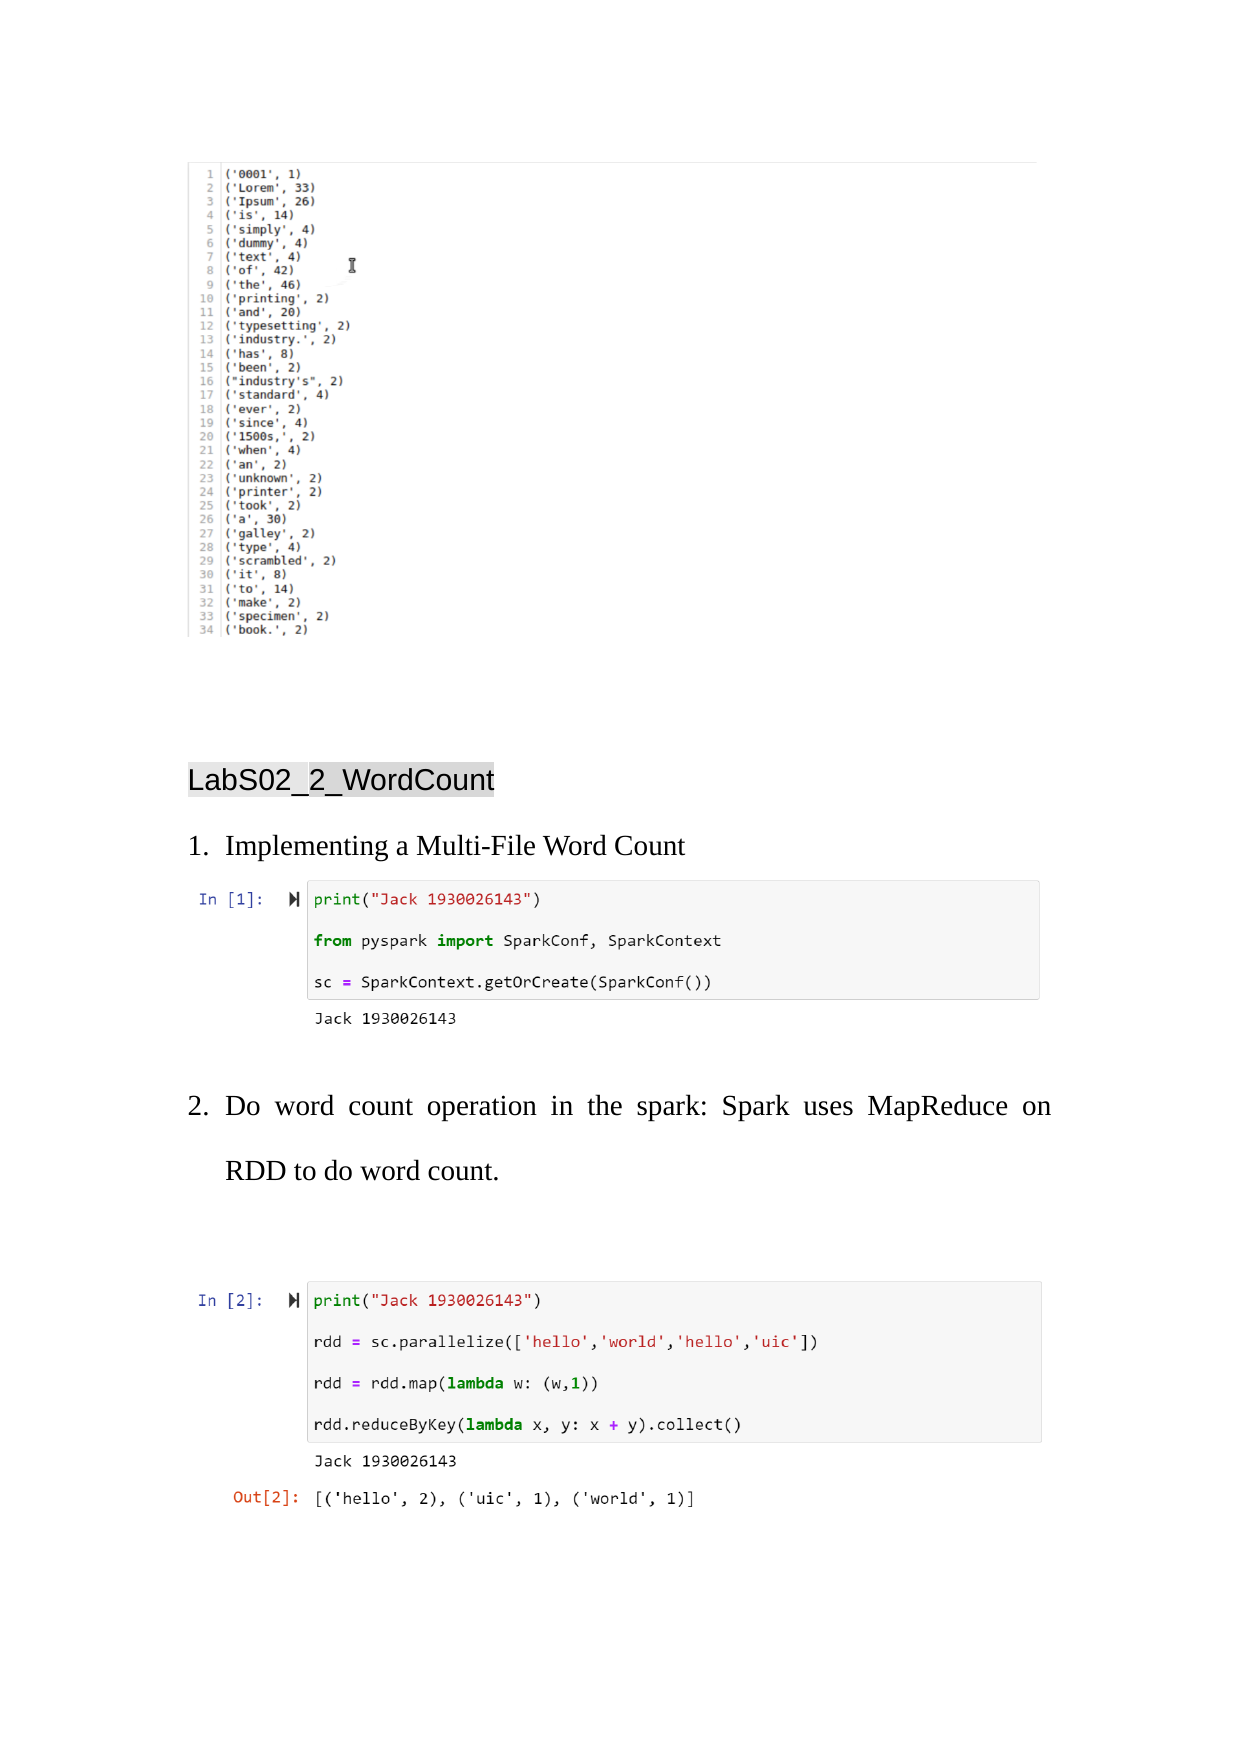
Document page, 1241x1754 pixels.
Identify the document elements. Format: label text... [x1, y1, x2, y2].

picture [187, 162, 1037, 637]
picture [187, 877, 1053, 1034]
picture [187, 1267, 1053, 1520]
list Implementing a Multi-File Word Count [187, 812, 1053, 877]
text LabS02_2_WordCount [187, 747, 1053, 812]
list Do word count operation in the spark: Spark uses MapReduce on RDD to do word count. [187, 1072, 1053, 1202]
